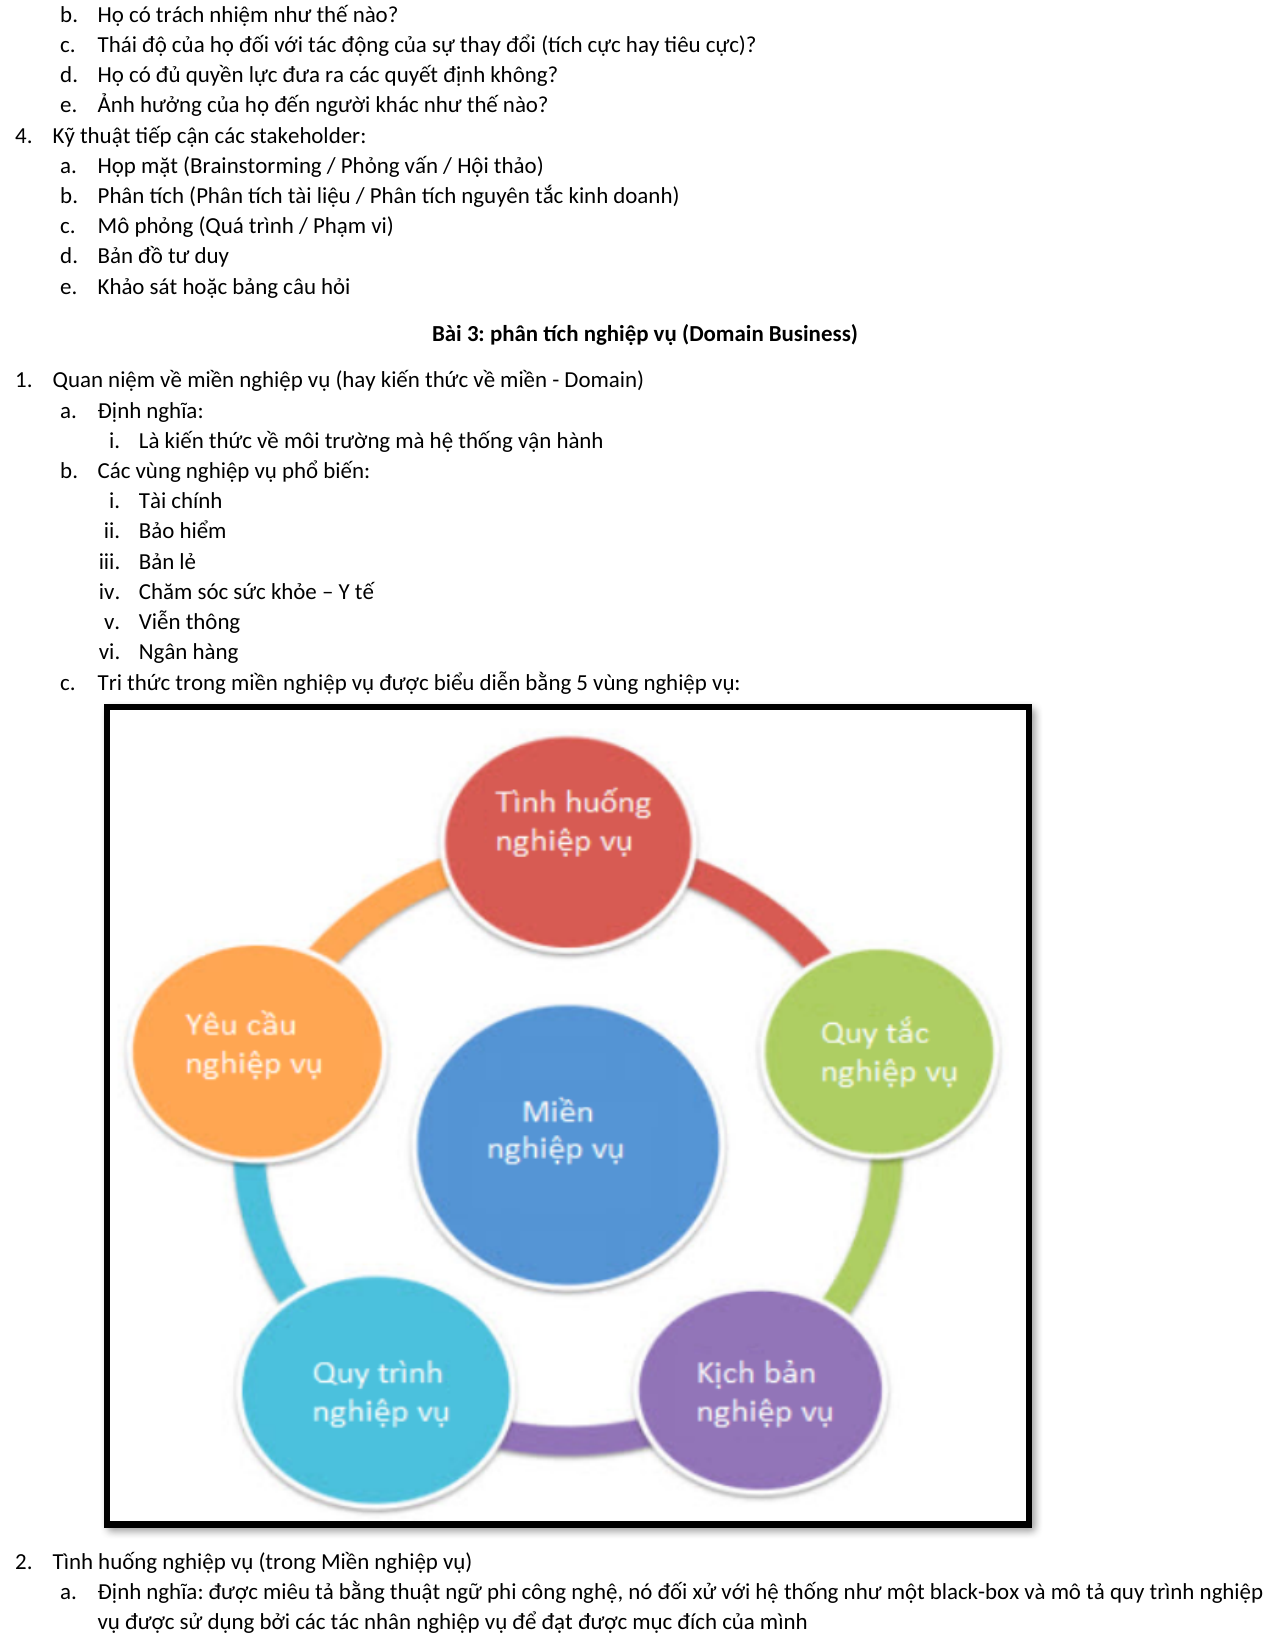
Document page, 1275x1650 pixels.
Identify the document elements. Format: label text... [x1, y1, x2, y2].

list Tài chính [120, 486, 1275, 514]
list Thái độ của họ đối với tác động của sự thay đổi (tích cực hay tiêu cực)? [60, 30, 1275, 58]
list Tình huống nghiệp vụ (trong Miền nghiệp vụ) [15, 1547, 1275, 1575]
list Là kiến thức về môi trường mà hệ thống vận hành [120, 426, 1275, 454]
list Các vùng nghiệp vụ phổ biến: [60, 456, 1275, 484]
text Bài 3: phân tích nghiệp vụ (Domain Business) [15, 319, 1275, 347]
list Mô phỏng (Quá trình / Phạm vi) [60, 211, 1275, 239]
list Khảo sát hoặc bảng câu hỏi [60, 272, 1275, 300]
list Họ có đủ quyền lực đưa ra các quyết định không? [60, 60, 1275, 88]
list Viễn thông [120, 607, 1275, 635]
list Chăm sóc sức khỏe – Y tế [120, 577, 1275, 605]
list Phân tích (Phân tích tài liệu / Phân tích nguyên tắc kinh doanh) [60, 181, 1275, 209]
list Ngân hàng [120, 637, 1275, 666]
list Bảo hiểm [120, 517, 1275, 545]
picture [110, 710, 1026, 1521]
list Kỹ thuật tiếp cận các stakeholder: [15, 121, 1275, 149]
list Định nghĩa: được miêu tả bằng thuật ngữ phi công nghệ, nó đối xử với hệ thống như một black-box và mô tả quy trình nghiệp vụ được sử dụng bởi các tác nhân nghiệp vụ để đạt được mục đích của mình [60, 1577, 1275, 1636]
list Định nghĩa: [60, 396, 1275, 424]
list Ảnh hưởng của họ đến người khác như thế nào? [60, 91, 1275, 119]
list Bản đồ tư duy [60, 242, 1275, 270]
list Họ có trách nhiệm như thế nào? [60, 0, 1275, 28]
list Họp mặt (Brainstorming / Phỏng vấn / Hội thảo) [60, 151, 1275, 179]
list Quan niệm về miền nghiệp vụ (hay kiến thức về miền - Domain) [15, 366, 1275, 394]
list Bản lẻ [120, 547, 1275, 575]
